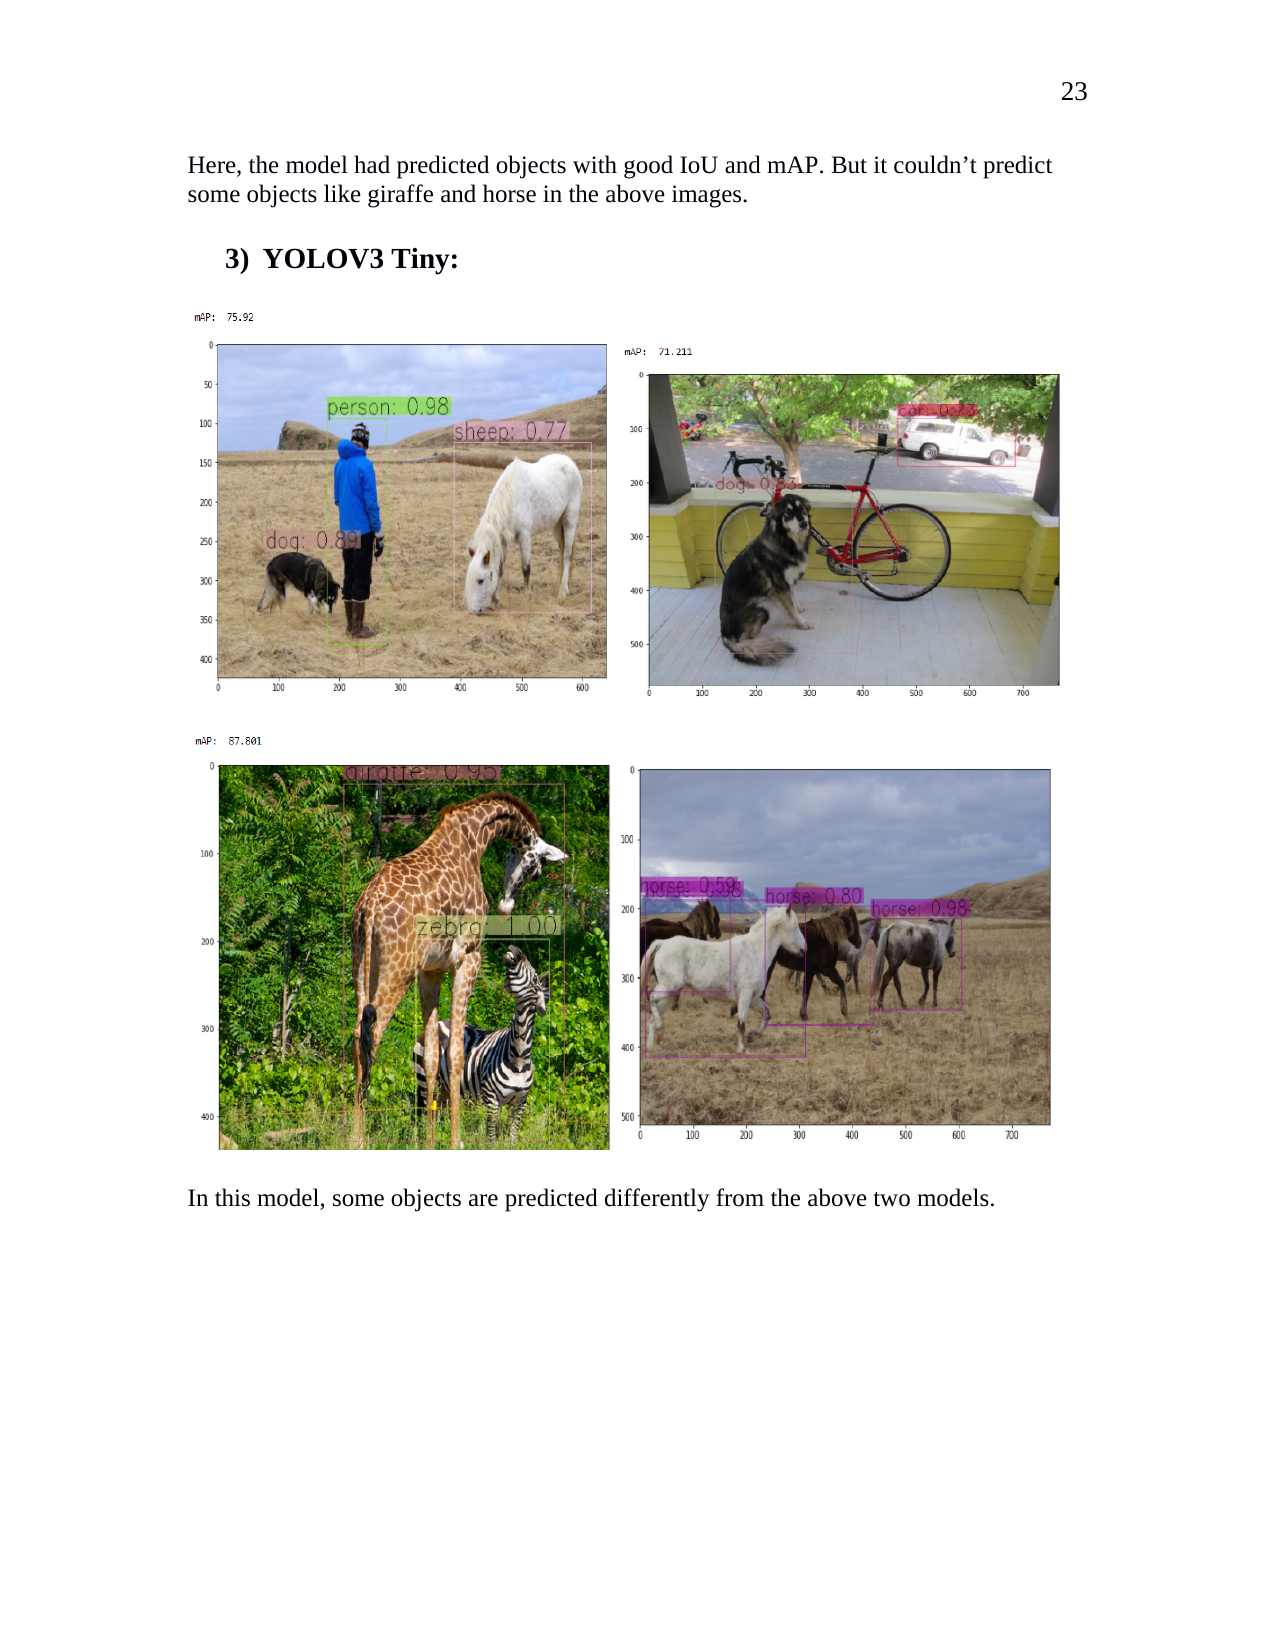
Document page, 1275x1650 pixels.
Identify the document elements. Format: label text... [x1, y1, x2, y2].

text Here, the model had predicted objects with good IoU and mAP. But it couldn’t predict some objects like giraffe and horse in the above images. [187, 150, 1087, 207]
picture [187, 737, 1063, 1150]
list YOLOV3 Tiny: [225, 241, 1087, 274]
picture [187, 308, 1067, 704]
text In this model, some objects are predicted differently from the above two models. [187, 1183, 1087, 1212]
